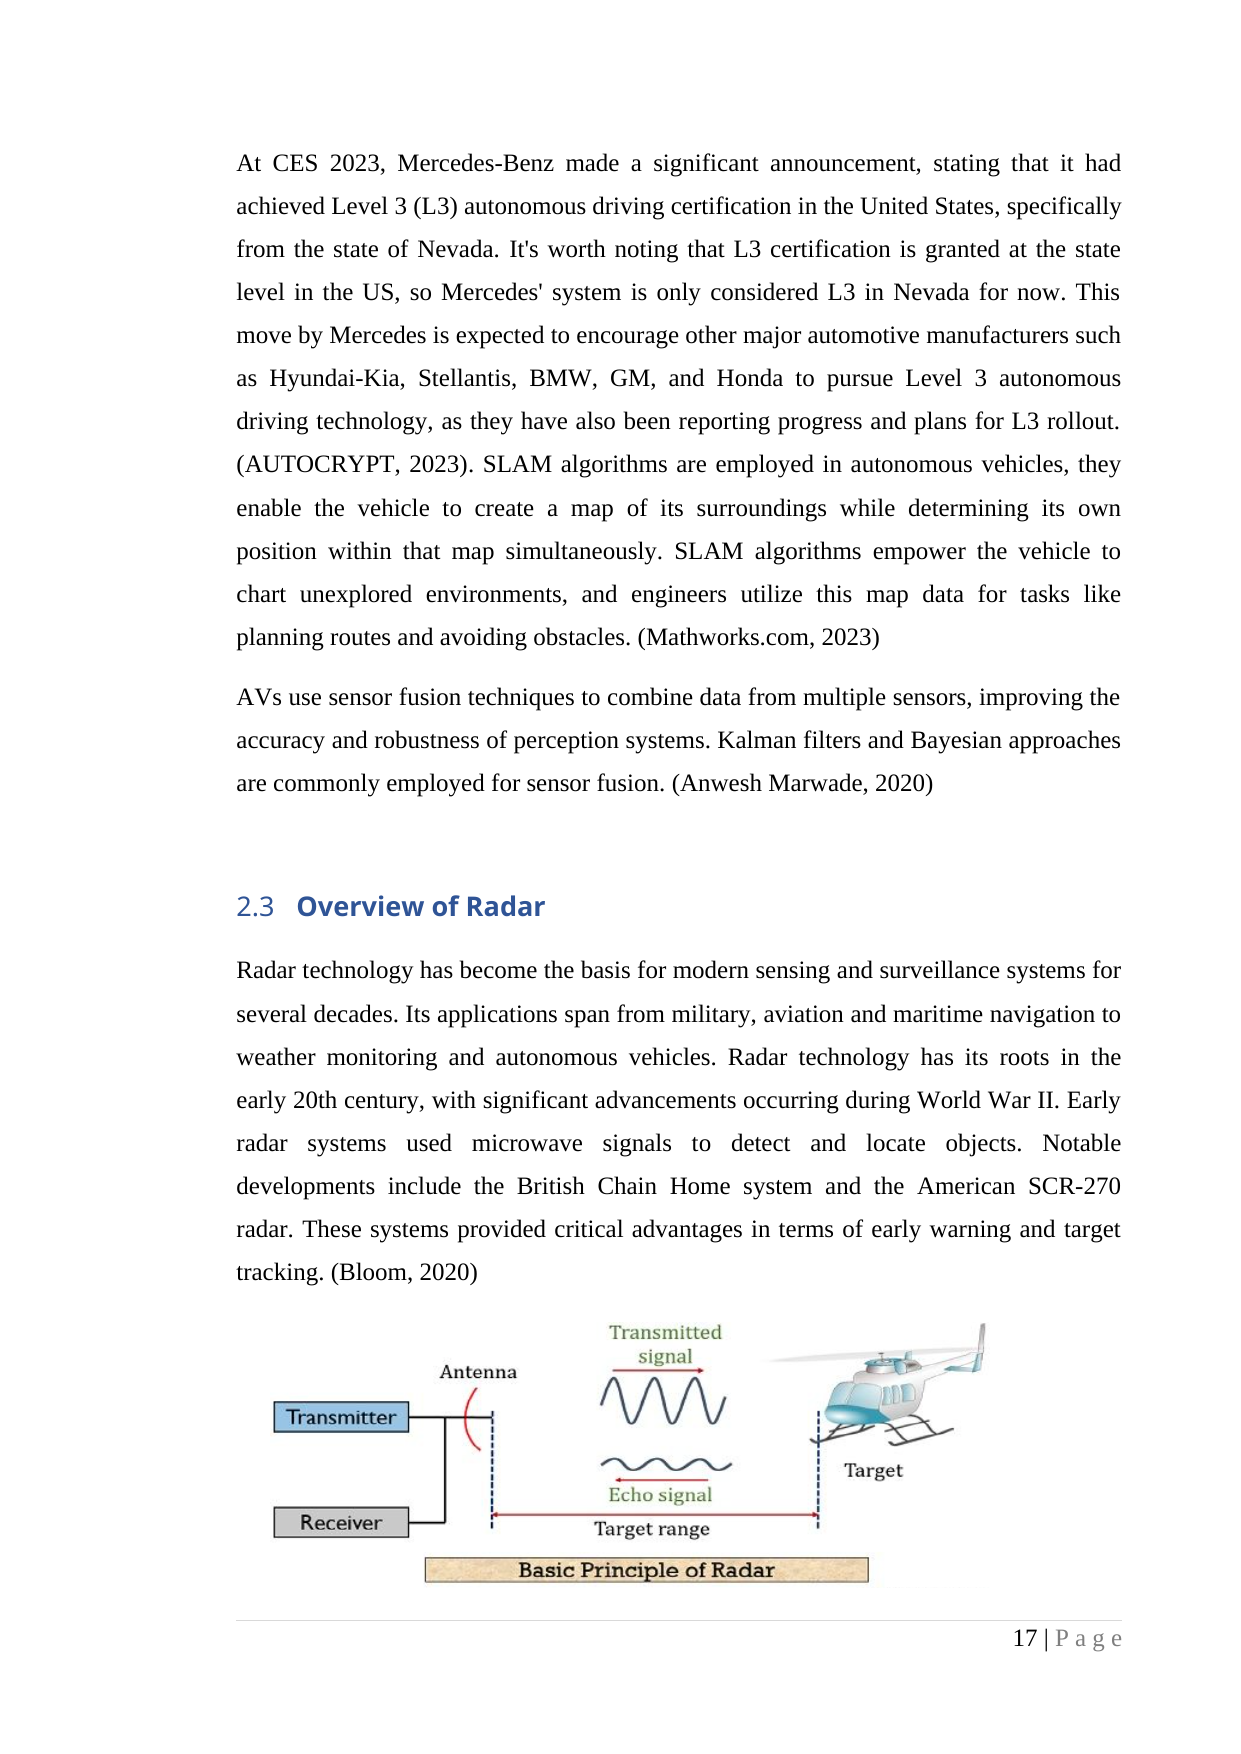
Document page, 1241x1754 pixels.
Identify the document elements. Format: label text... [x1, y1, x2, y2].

subtitle Overview of Radar [236, 888, 1122, 924]
picture [236, 1317, 1031, 1588]
text AVs use sensor fusion techniques to combine data from multiple sensors, improving the accuracy and robustness of perception systems. Kalman filters and Bayesian approaches are commonly employed for sensor fusion. (Anwesh Marwade, 2020) [236, 682, 1122, 797]
text At CES 2023, Mercedes-Benz made a significant announcement, stating that it had achieved Level 3 (L3) autonomous driving certification in the United States, specifically from the state of Nevada. It's worth noting that L3 certification is granted at the state level in the US, so Mercedes' system is only considered L3 in Nevada for now. This move by Mercedes is expected to encourage other major automotive manufacturers such as Hyundai-Kia, Stellantis, BMW, GM, and Honda to pursue Level 3 autonomous driving technology, as they have also been reporting progress and plans for L3 rollout. (AUTOCRYPT, 2023). SLAM algorithms are employed in autonomous vehicles, they enable the vehicle to create a map of its surroundings while determining its own position within that map simultaneously. SLAM algorithms empower the vehicle to chart unexplored environments, and engineers utilize this map data for tasks like planning routes and avoiding obstacles. (Mathworks.com, 2023) [236, 148, 1122, 651]
text Radar technology has become the basis for modern sensing and surveillance systems for several decades. Its applications span from military, aviation and maritime navigation to weather monitoring and autonomous vehicles. Radar technology has its roots in the early 20th century, with significant advancements occurring during World War II. Early radar systems used microwave signals to detect and locate objects. Notable developments include the British Chain Home system and the American SCR-270 radar. These systems provided critical advantages in terms of early warning and target tracking. (Bloom, 2020) [236, 956, 1122, 1286]
